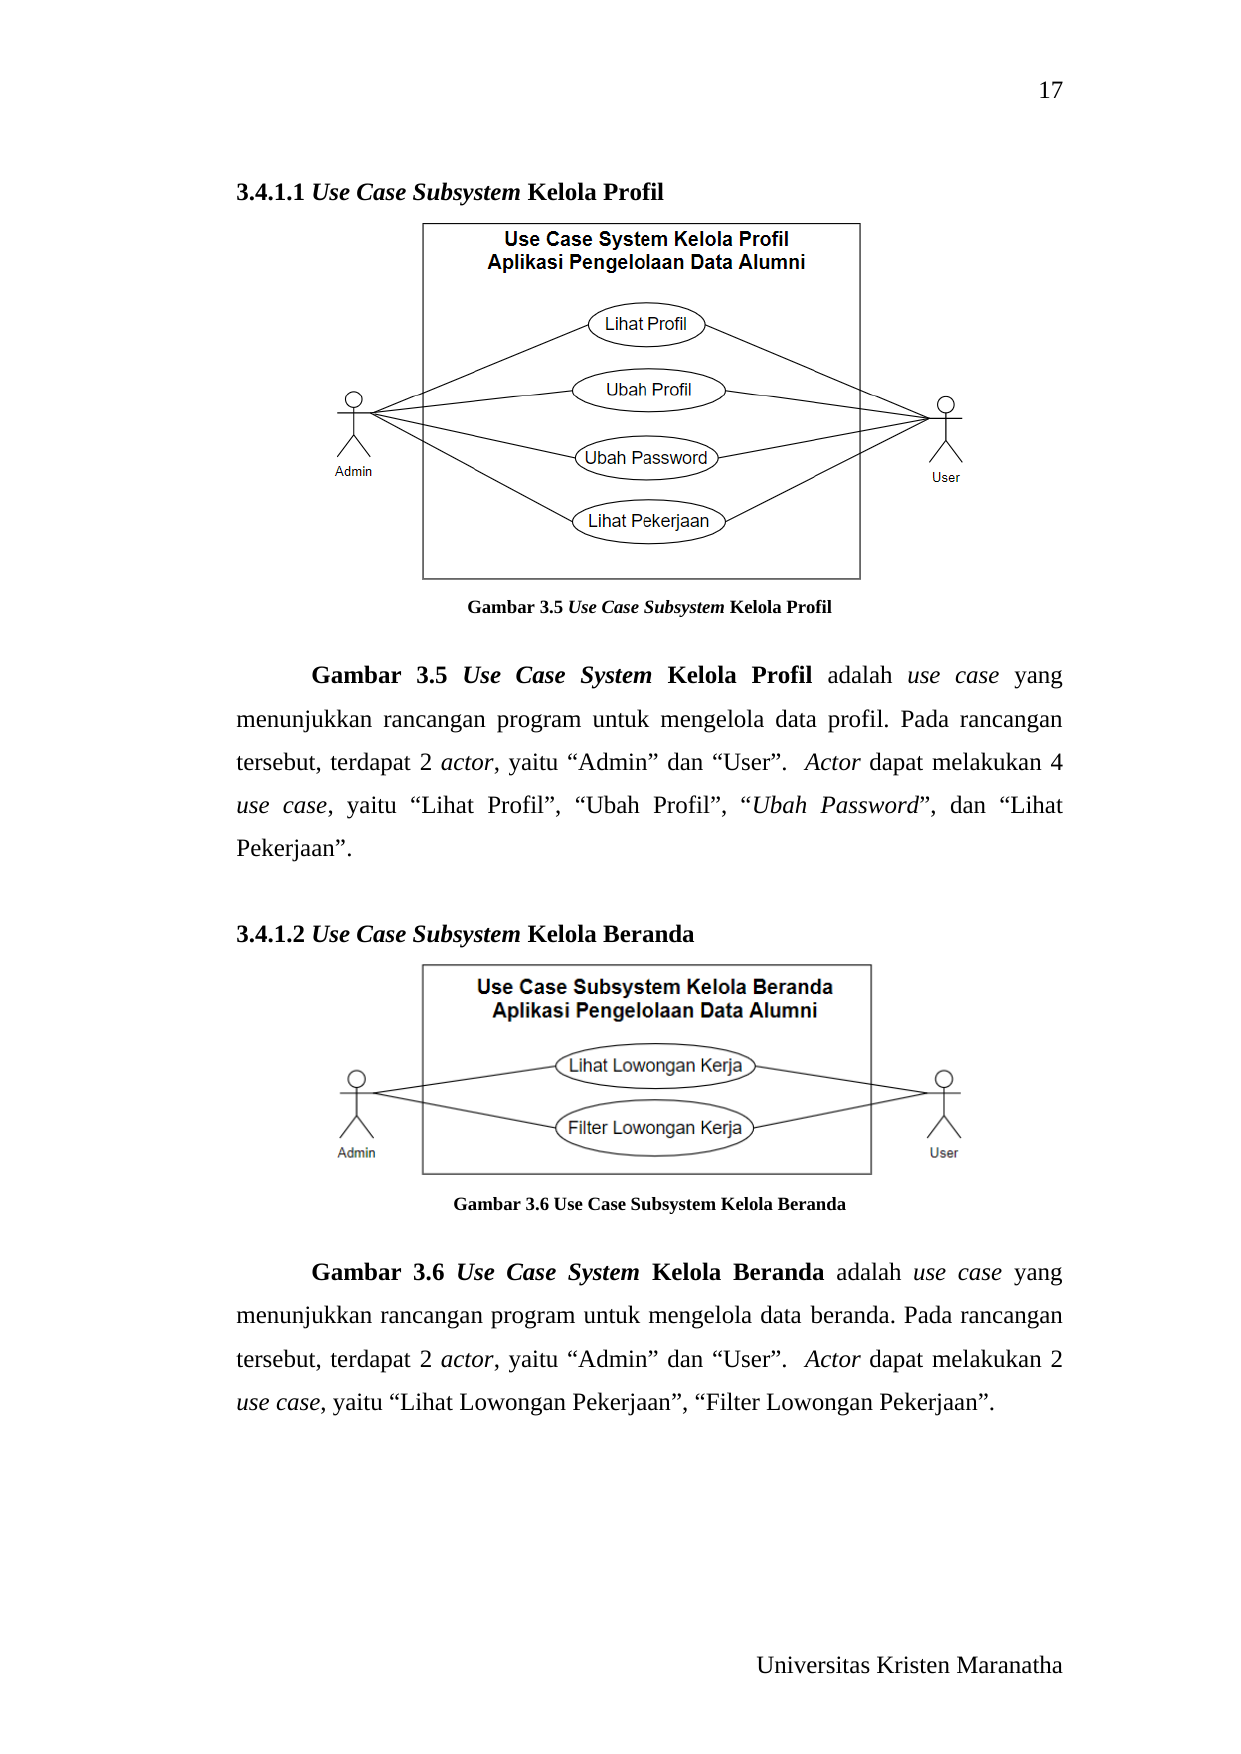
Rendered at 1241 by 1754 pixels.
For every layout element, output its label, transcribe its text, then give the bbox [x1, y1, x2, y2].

subtitle Use Case Subsystem Kelola Profil [236, 177, 1063, 206]
text Gambar 3.5 Use Case System Kelola Profil adalah use case yang menunjukkan rancangan program untuk mengelola data profil. Pada rancangan tersebut, terdapat 2 actor, yaitu “Admin” dan “User”. Actor dapat melakukan 4 use case, yaitu “Lihat Profil”, “Ubah Profil”, “Ubah Password”, dan “Lihat Pekerjaan”. [236, 661, 1063, 862]
picture [328, 220, 971, 582]
picture [328, 962, 971, 1179]
subtitle Use Case Subsystem Kelola Beranda [236, 919, 1063, 948]
text Gambar 3.6 Use Case System Kelola Beranda adalah use case yang menunjukkan rancangan program untuk mengelola data beranda. Pada rancangan tersebut, terdapat 2 actor, yaitu “Admin” dan “User”. Actor dapat melakukan 2 use case, yaitu “Lihat Lowongan Pekerjaan”, “Filter Lowongan Pekerjaan”. [236, 1257, 1063, 1416]
